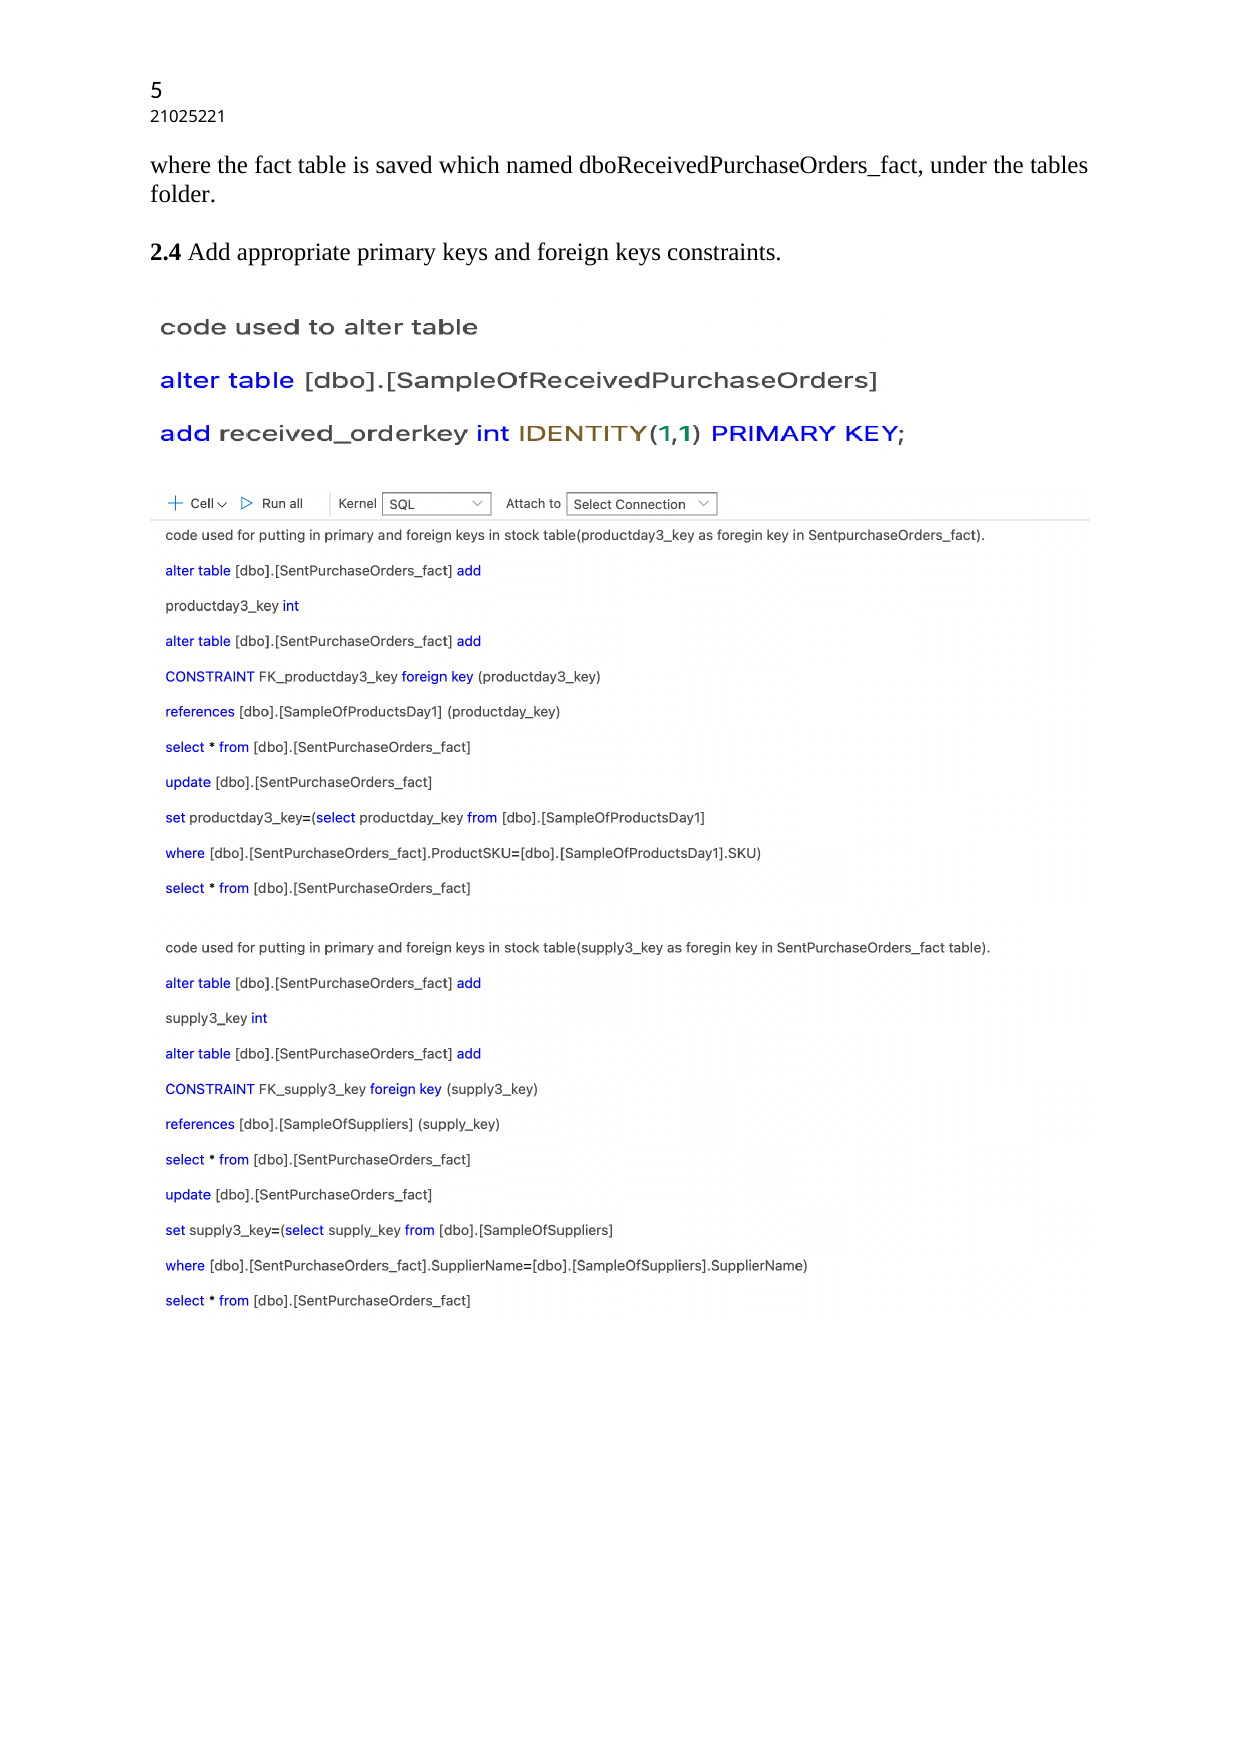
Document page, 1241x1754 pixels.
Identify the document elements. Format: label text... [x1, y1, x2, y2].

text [150, 150, 1090, 207]
picture [150, 492, 1091, 1320]
text 2.4 Add appropriate primary keys and foreign keys constraints. [150, 237, 1090, 265]
picture [150, 294, 930, 464]
